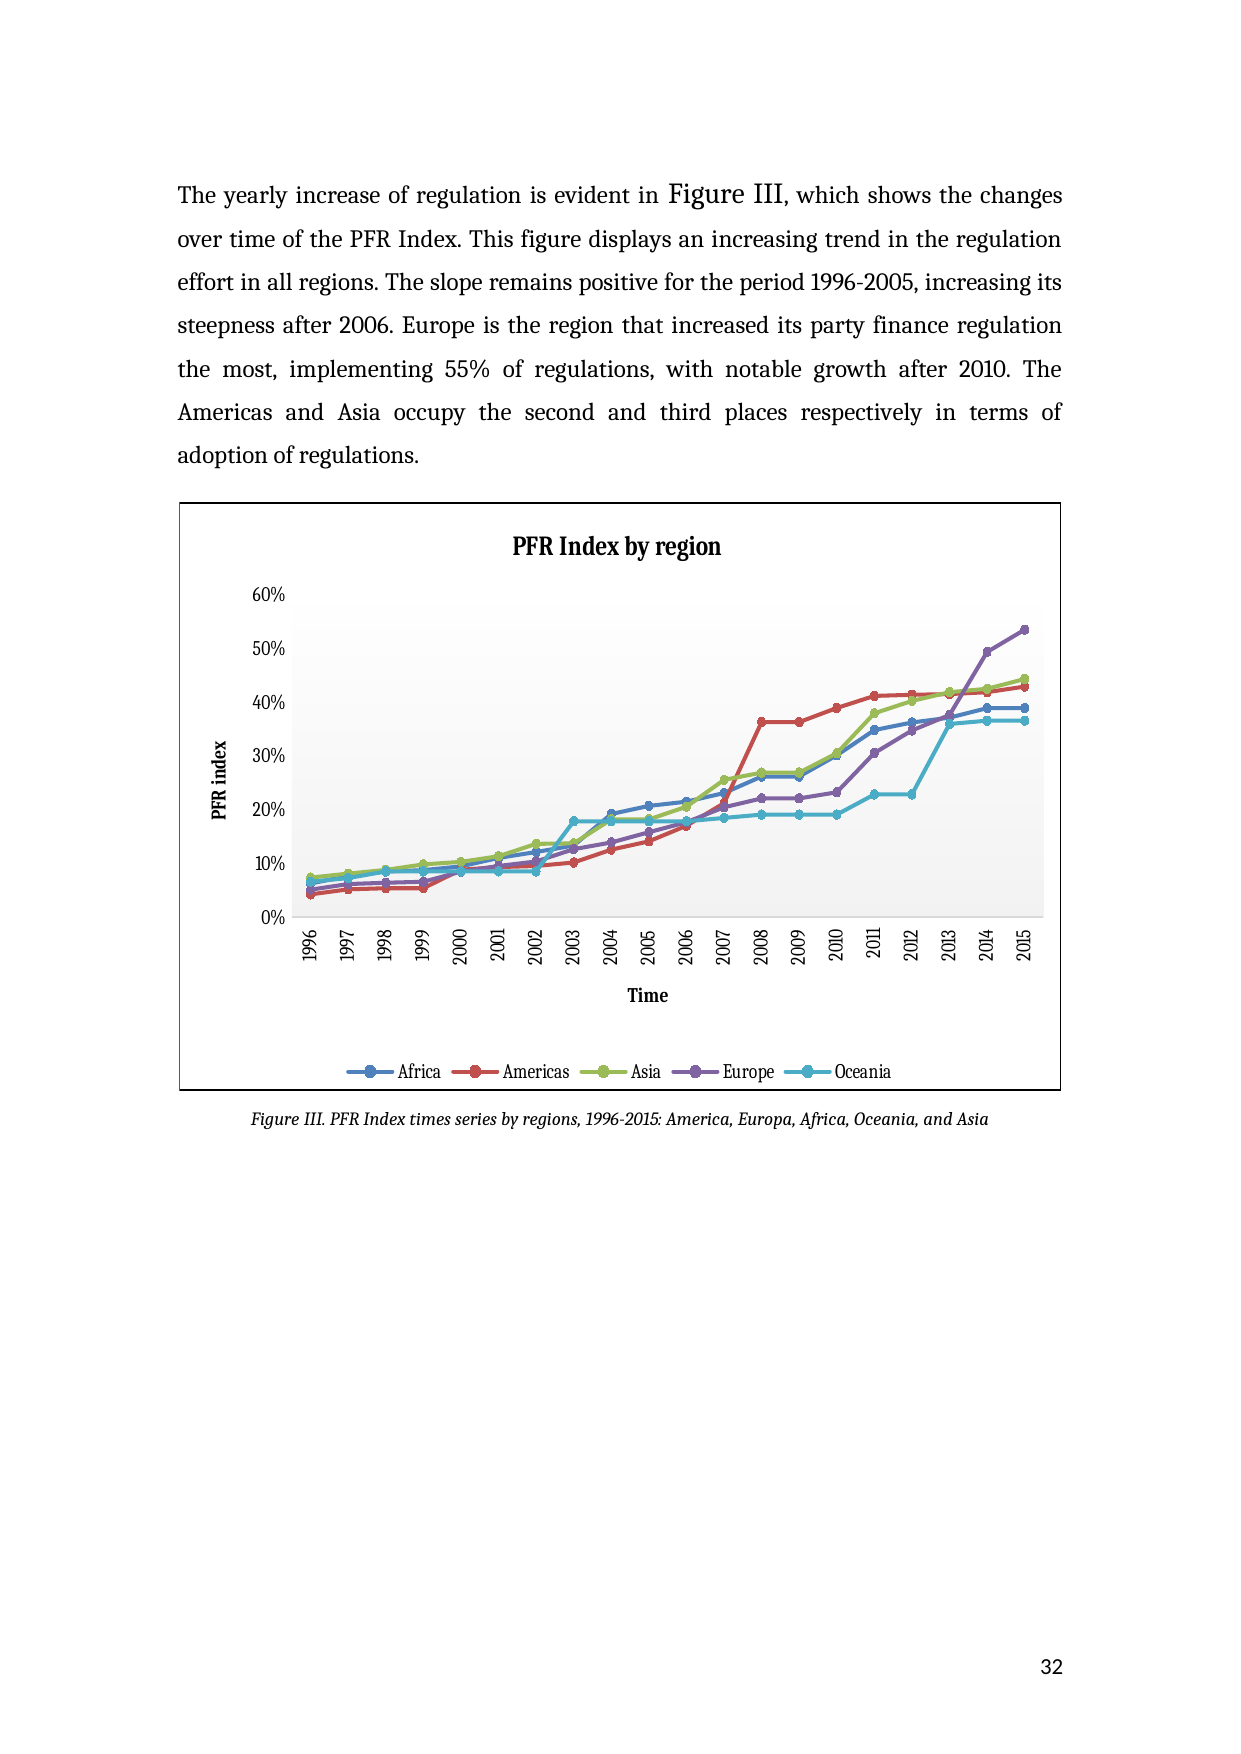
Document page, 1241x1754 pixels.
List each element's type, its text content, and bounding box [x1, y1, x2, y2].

text The yearly increase of regulation is evident in Figure III, which shows the changes over time of the PFR Index. This figure displays an increasing trend in the regulation effort in all regions. The slope remains positive for the period 1996-2005, increasing its steepness after 2006. Europe is the region that increased its party finance regulation the most, implementing 55% of regulations, with notable growth after 2010. The Americas and Asia occupy the second and third places respectively in terms of adoption of regulations. [177, 177, 1063, 469]
text Figure III. PFR Index times series by regions, 1996-2015: America, Europa, Africa, Oceania, and Asia [177, 1109, 1063, 1131]
